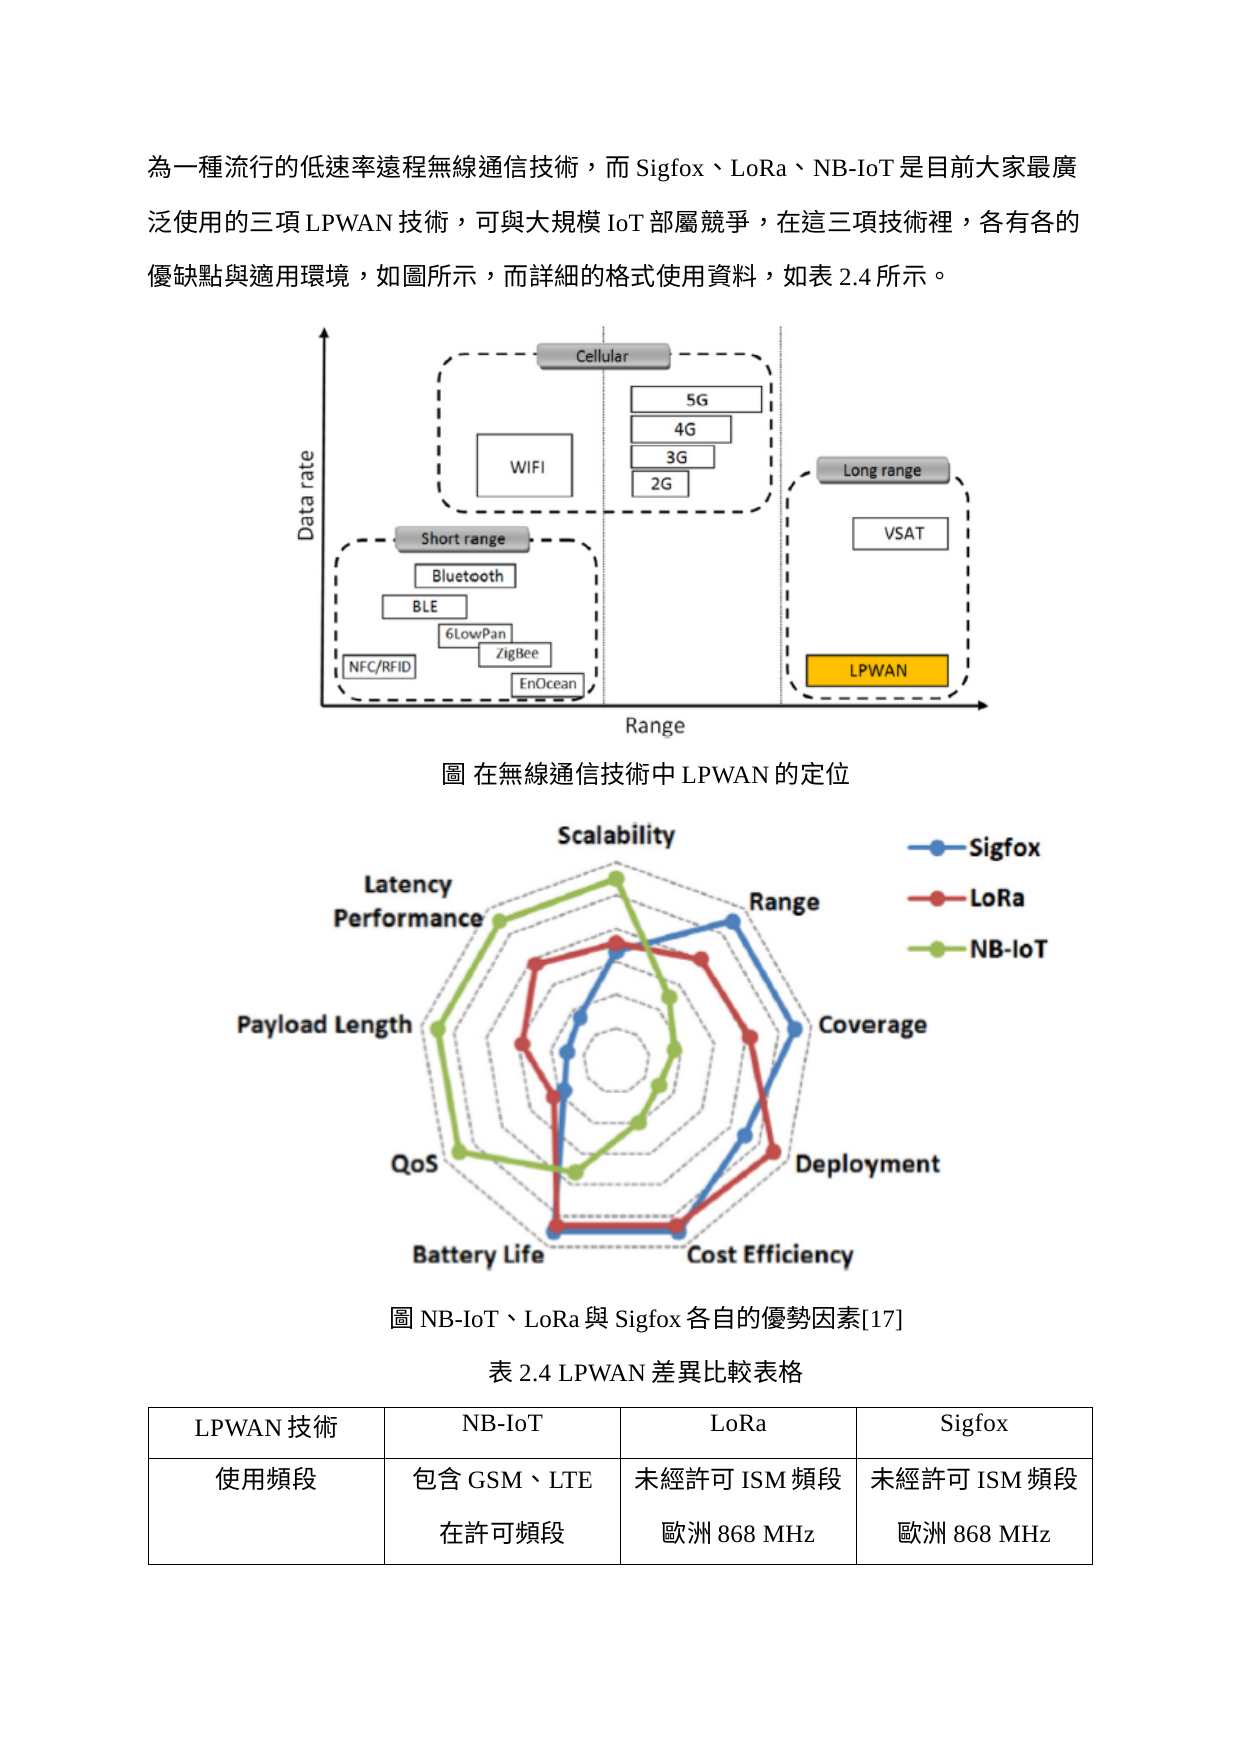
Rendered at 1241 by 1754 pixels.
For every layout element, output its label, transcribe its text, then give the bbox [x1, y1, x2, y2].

table_header LoRa [621, 1408, 856, 1458]
table_cell 使用頻段 [149, 1459, 384, 1564]
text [148, 148, 1092, 293]
text 表2.4 LPWAN差異比較表格 [148, 1352, 1092, 1389]
text 圖 在無線通信技術中LPWAN的定位 [148, 754, 1092, 791]
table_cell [621, 1459, 856, 1564]
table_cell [857, 1459, 1092, 1564]
text 圖 NB-IoT、LoRa與Sigfox各自的優勢因素[17] [148, 1298, 1092, 1334]
table_header NB-IoT [385, 1408, 620, 1458]
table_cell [385, 1459, 620, 1564]
table_header LPWAN技術 [149, 1408, 384, 1458]
picture [288, 310, 1004, 740]
table_header Sigfox [857, 1408, 1092, 1458]
